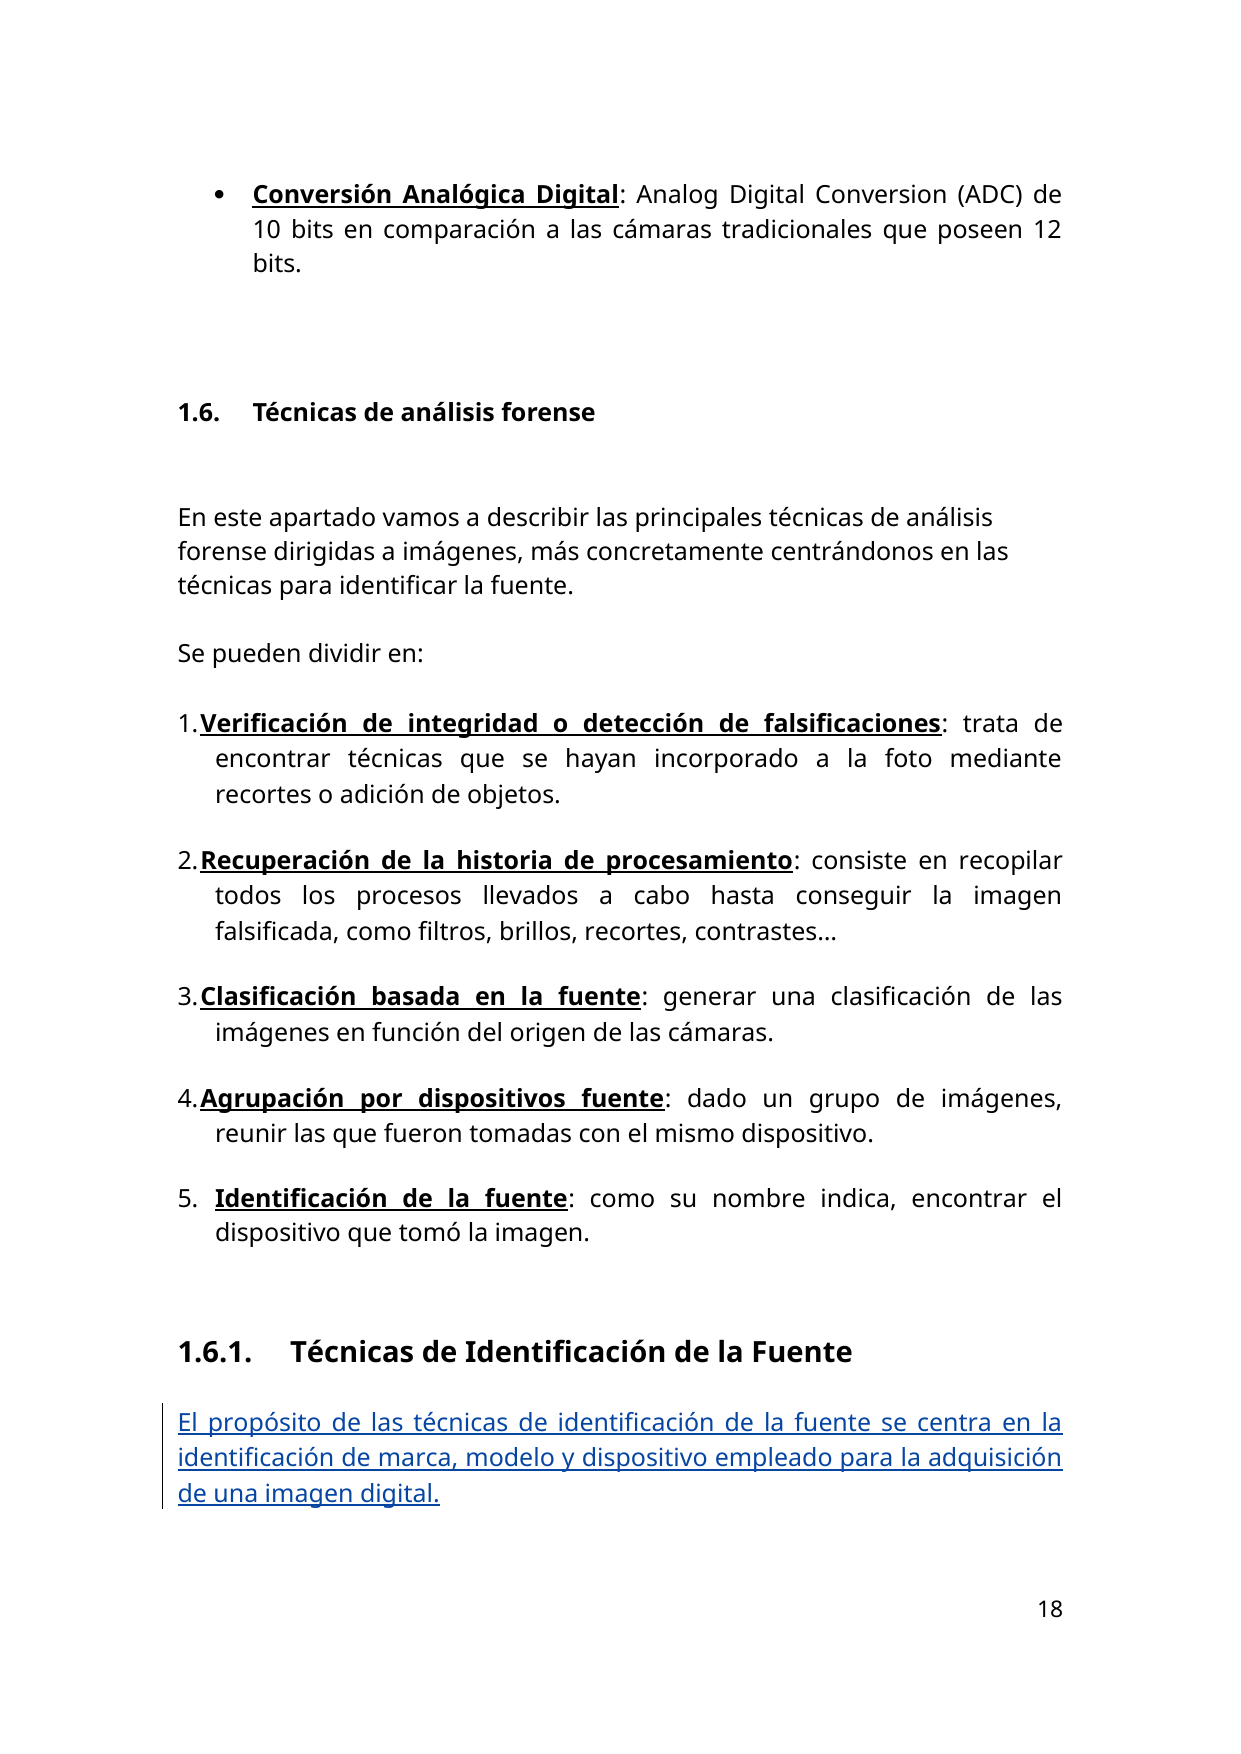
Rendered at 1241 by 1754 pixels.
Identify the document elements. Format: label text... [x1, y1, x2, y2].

text Se pueden dividir en: [177, 636, 1063, 670]
subtitle Técnicas de análisis forense [177, 395, 1063, 429]
list Identificación de la fuente: como su nombre indica, encontrar el dispositivo que tomó la imagen. [177, 1180, 1063, 1248]
text En este apartado vamos a describir las principales técnicas de análisis forense dirigidas a imágenes, más concretamente centrándonos en las técnicas para identificar la fuente. [177, 500, 1063, 602]
list Verificación de integridad o detección de falsificaciones: trata de encontrar técnicas que se hayan incorporado a la foto mediante recortes o adición de objetos. [177, 704, 1063, 810]
list Agrupación por dispositivos fuente: dado un grupo de imágenes, reunir las que fueron tomadas con el mismo dispositivo. [177, 1079, 1063, 1150]
list Técnicas de Identificación de la Fuente [177, 1331, 1063, 1371]
list Conversión Analógica Digital: Analog Digital Conversion (ADC) de 10 bits en comparación a las cámaras tradicionales que poseen 12 bits. [215, 177, 1063, 279]
list Recuperación de la historia de procesamiento: consiste en recopilar todos los procesos llevados a cabo hasta conseguir la imagen falsificada, como filtros, brillos, recortes, contrastes… [177, 841, 1063, 947]
list Clasificación basada en la fuente: generar una clasificación de las imágenes en función del origen de las cámaras. [177, 978, 1063, 1048]
